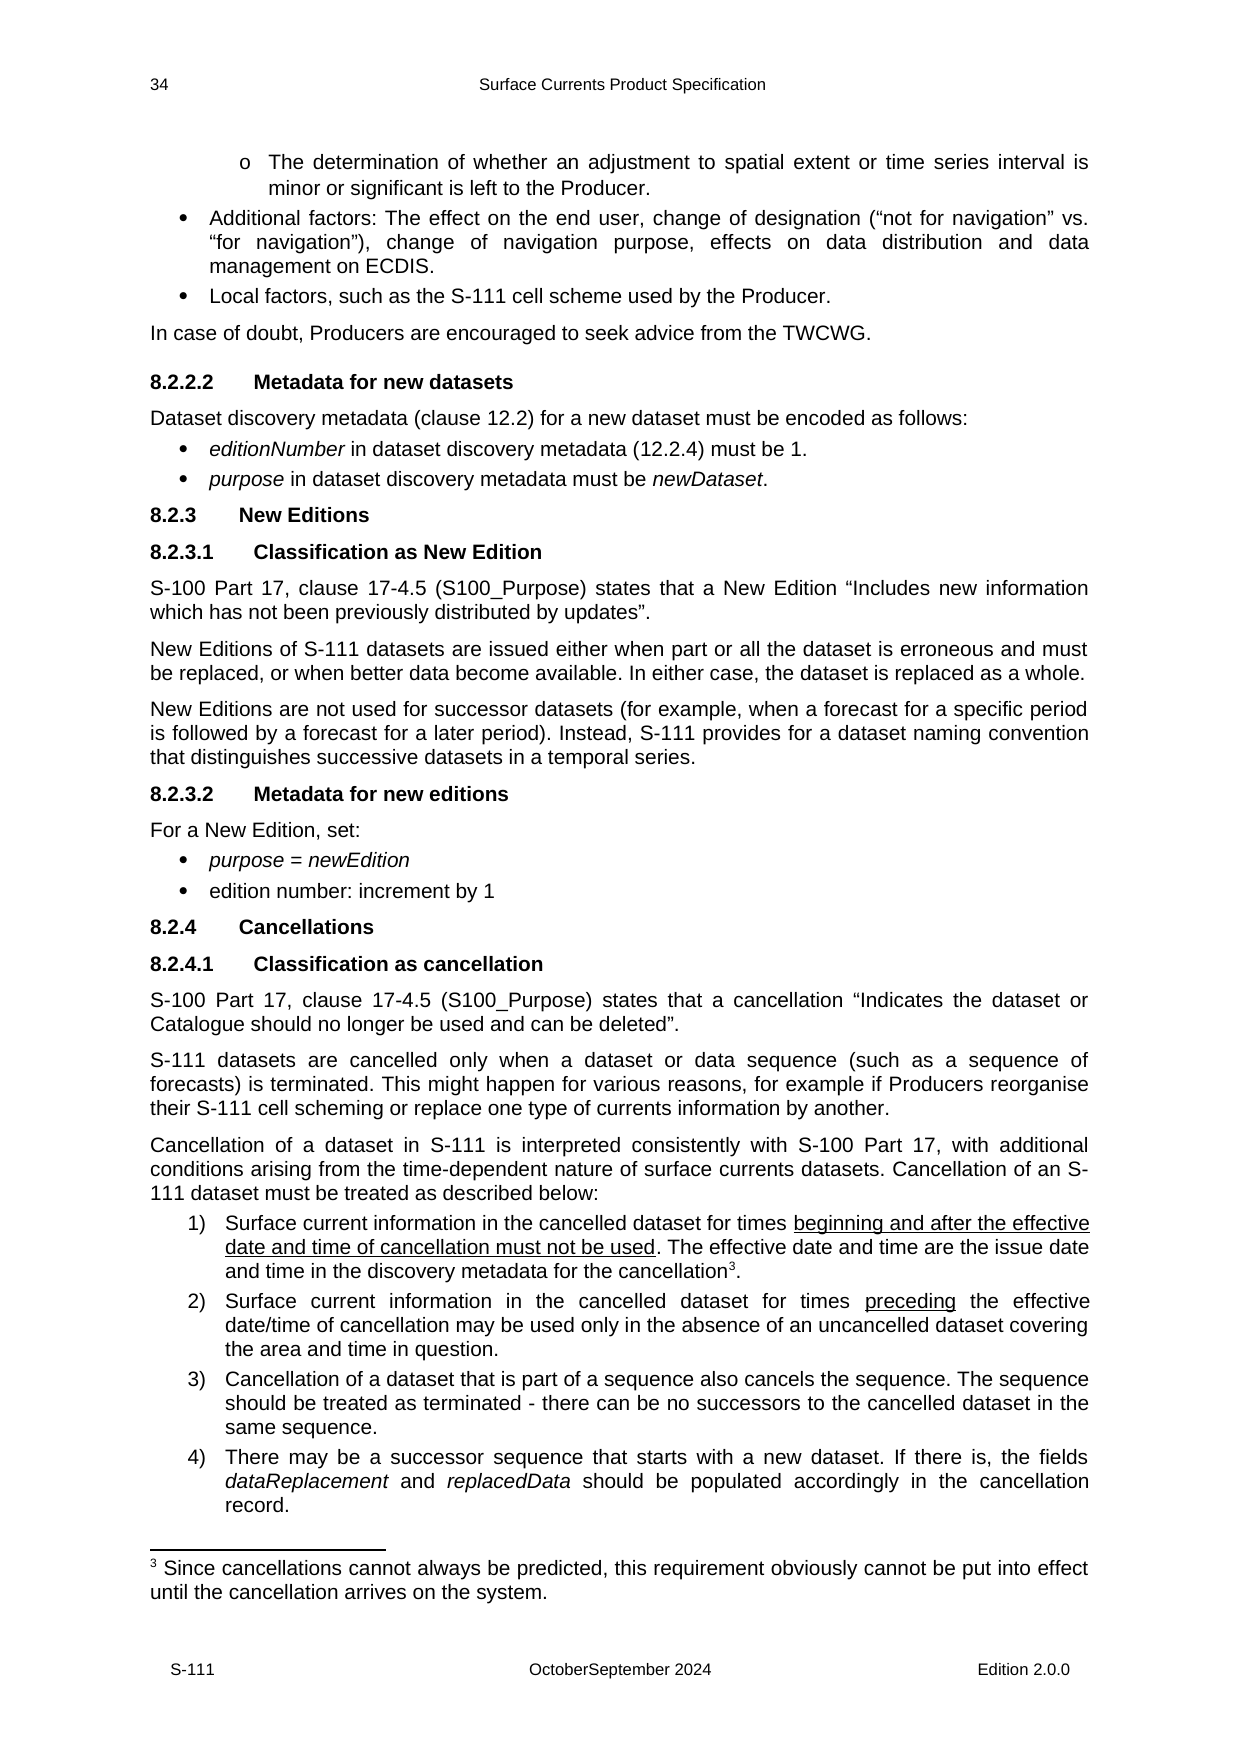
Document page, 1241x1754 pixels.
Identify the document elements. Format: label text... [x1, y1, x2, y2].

text S-100 Part 17, clause 17-4.5 (S100_Purpose) states that a New Edition “Includes new information which has not been previously distributed by updates”. [150, 576, 1090, 624]
list Surface current information in the cancelled dataset for times preceding the effective date/time of cancellation may be used only in the absence of an uncancelled dataset covering the area and time in question. [187, 1289, 1090, 1361]
subtitle Classification as New Edition [150, 540, 1090, 564]
list Local factors, such as the S-111 cell scheme used by the Producer. [179, 284, 1090, 308]
subtitle New Editions [150, 503, 1090, 527]
text In case of doubt, Producers are encouraged to seek advice from the TWCWG. [150, 321, 1090, 345]
list purpose in dataset discovery metadata must be newDataset. [179, 467, 1090, 491]
text For a New Edition, set: [150, 818, 1090, 842]
list edition number: increment by 1 [179, 878, 1090, 902]
text S-111 datasets are cancelled only when a dataset or data sequence (such as a sequence of forecasts) is terminated. This might happen for various reasons, for example if Producers reorganise their S-111 cell scheming or replace one type of currents information by another. [150, 1048, 1090, 1120]
list Cancellation of a dataset that is part of a sequence also cancels the sequence. The sequence should be treated as terminated - there can be no successors to the cancelled dataset in the same sequence. [187, 1367, 1090, 1439]
list There may be a successor sequence that starts with a new dataset. If there is, the fields dataReplacement and replacedData should be populated accordingly in the cancellation record. [187, 1445, 1090, 1517]
list editionNumber in dataset discovery metadata (12.2.4) must be 1. [179, 436, 1090, 461]
subtitle Classification as cancellation [150, 951, 1090, 975]
text Dataset discovery metadata (clause 12.2) for a new dataset must be encoded as follows: [150, 406, 1090, 430]
list purpose = newEdition [179, 848, 1090, 872]
text Cancellation of a dataset in S-111 is interpreted consistently with S-100 Part 17, with additional conditions arising from the time-dependent nature of surface currents datasets. Cancellation of an S-111 dataset must be treated as described below: [150, 1133, 1090, 1204]
list Surface current information in the cancelled dataset for times beginning and after the effective date and time of cancellation must not be used. The effective date and time are the issue date and time in the discovery metadata for the cancellation. [187, 1211, 1090, 1283]
text New Editions of S-111 datasets are issued either when part or all the dataset is erroneous and must be replaced, or when better data become available. In either case, the dataset is replaced as a whole. [150, 637, 1090, 684]
subtitle Cancellations [150, 915, 1090, 939]
text New Editions are not used for successor datasets (for example, when a forecast for a specific period is followed by a forecast for a later period). Instead, S-111 provides for a dataset naming convention that distinguishes successive datasets in a temporal series. [150, 697, 1090, 769]
subtitle Metadata for new editions [150, 781, 1090, 805]
subtitle Metadata for new datasets [150, 370, 1090, 394]
list The determination of whether an adjustment to spatial extent or time series interval is minor or significant is left to the Producer. [239, 150, 1090, 200]
text S-100 Part 17, clause 17-4.5 (S100_Purpose) states that a cancellation “Indicates the dataset or Catalogue should no longer be used and can be deleted”. [150, 988, 1090, 1036]
list Additional factors: The effect on the end user, change of designation (“not for navigation” vs. “for navigation”), change of navigation purpose, effects on data distribution and data management on ECDIS. [179, 206, 1090, 278]
